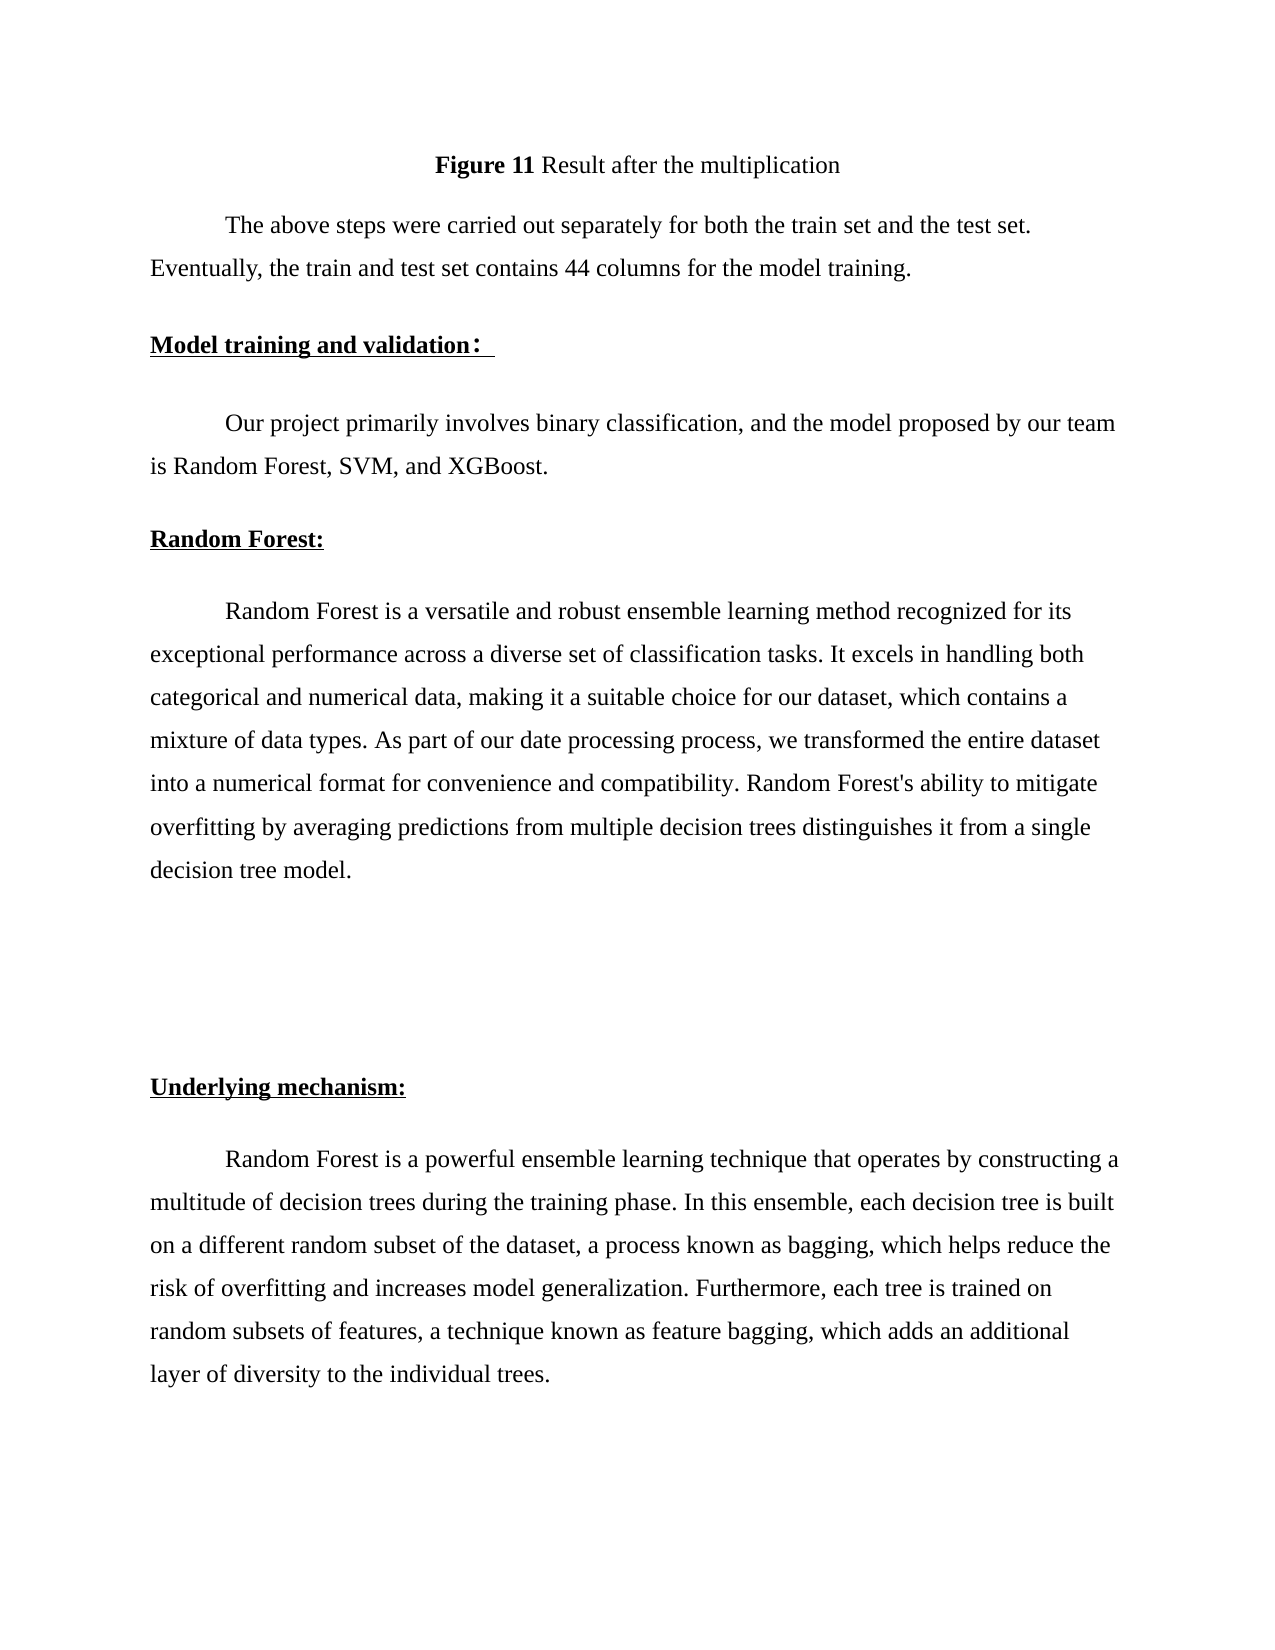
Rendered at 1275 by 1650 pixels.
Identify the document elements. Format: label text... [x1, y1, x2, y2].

text The above steps were carried out separately for both the train set and the test set. Eventually, the train and test set contains 44 columns for the model training. [150, 210, 1125, 282]
text Figure 11 Result after the multiplication [150, 150, 1125, 179]
text Random Forest is a powerful ensemble learning technique that operates by constructing a multitude of decision trees during the training phase. In this ensemble, each decision tree is built on a different random subset of the dataset, a process known as bagging, which helps reduce the risk of overfitting and increases model generalization. Furthermore, each tree is trained on random subsets of features, a technique known as feature bagging, which adds an additional layer of diversity to the individual trees. [150, 1144, 1125, 1388]
text Our project primarily involves binary classification, and the model proposed by our team is Random Forest, SVM, and XGBoost. [150, 408, 1125, 480]
text Model training and validation： [150, 325, 1125, 361]
text Random Forest: [150, 524, 1125, 552]
text Underlying mechanism: [150, 1072, 1125, 1100]
text Random Forest is a versatile and robust ensemble learning method recognized for its exceptional performance across a diverse set of classification tasks. It excels in handling both categorical and numerical data, making it a suitable choice for our dataset, which contains a mixture of data types. As part of our date processing process, we transformed the entire dataset into a numerical format for convenience and compatibility. Random Forest's ability to mitigate overfitting by averaging predictions from multiple decision trees distinguishes it from a single decision tree model. [150, 596, 1125, 883]
